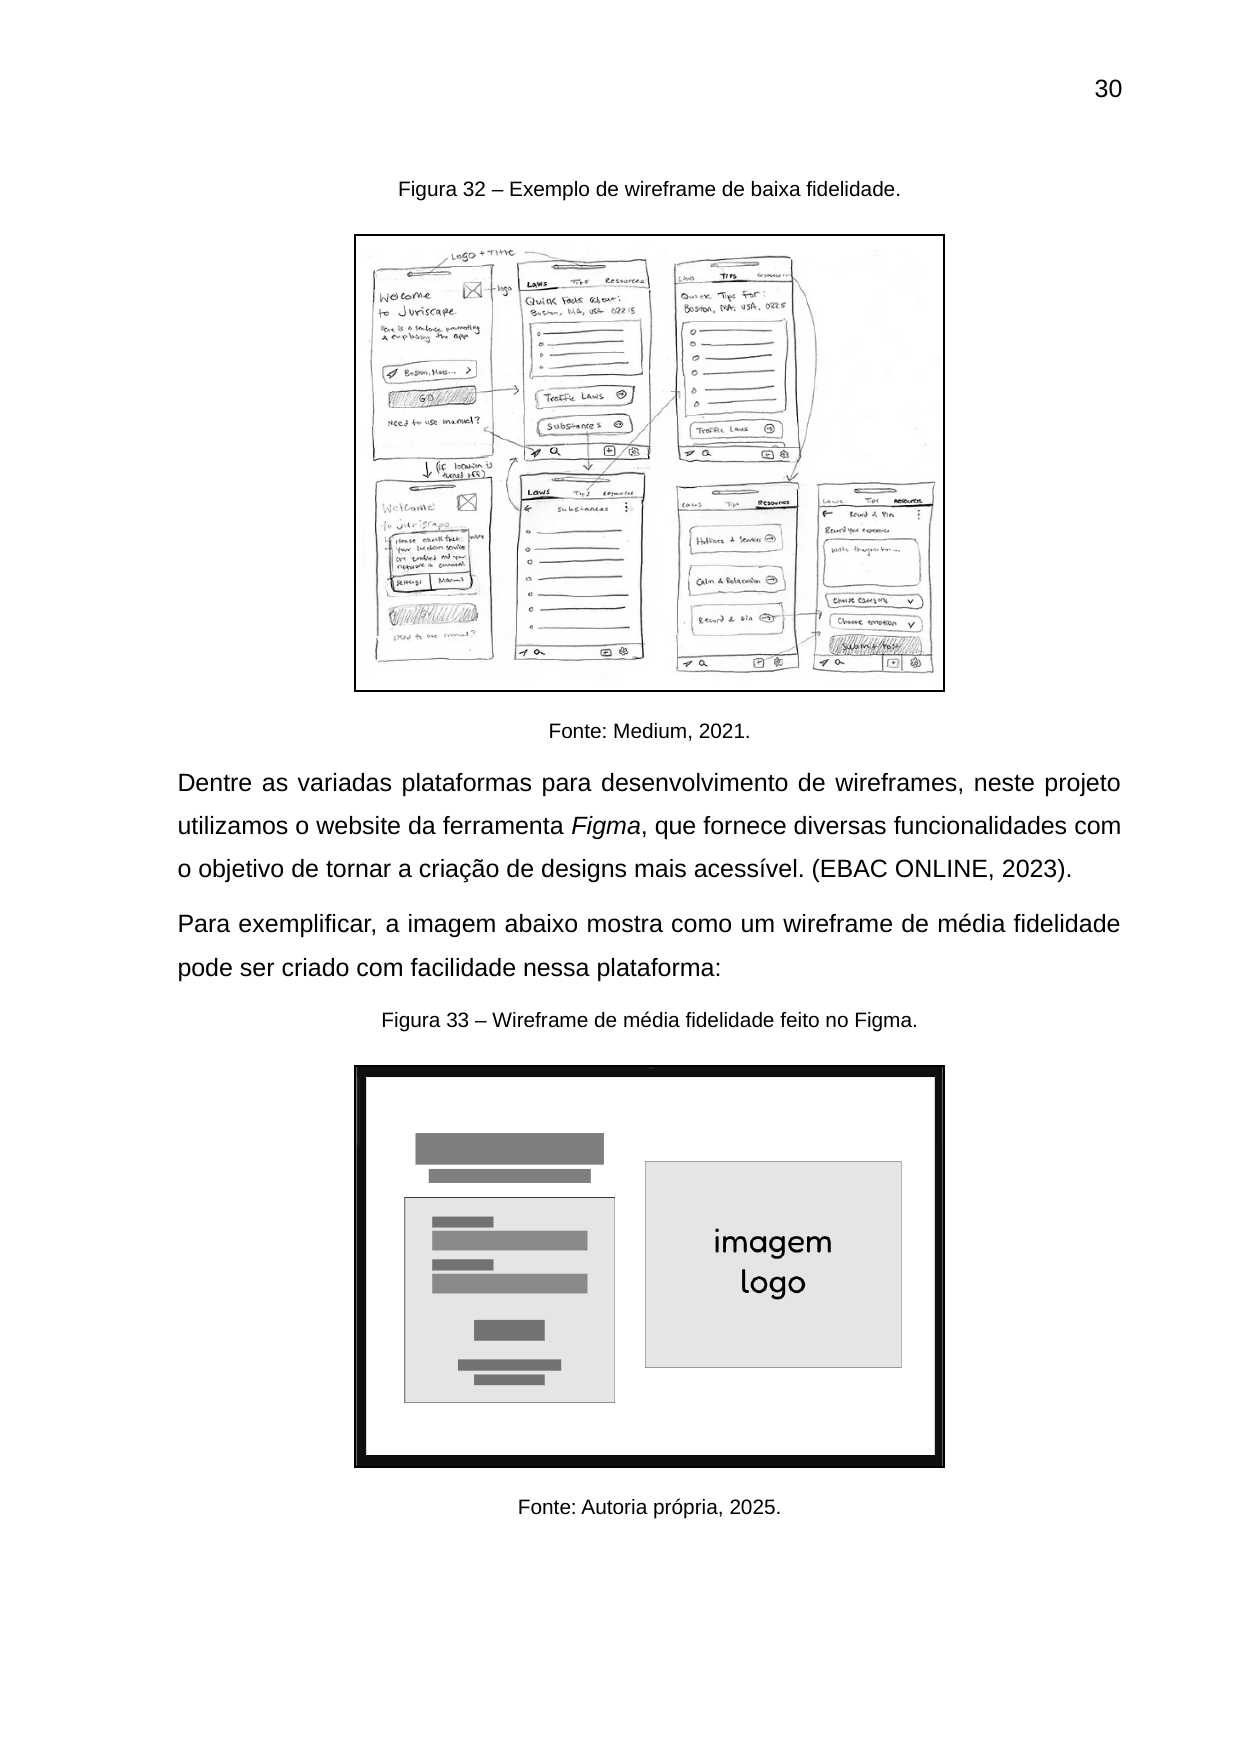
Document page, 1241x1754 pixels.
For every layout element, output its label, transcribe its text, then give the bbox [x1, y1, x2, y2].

text Dentre as variadas plataformas para desenvolvimento de wireframes, neste projeto utilizamos o website da ferramenta Figma, que fornece diversas funcionalidades com o objetivo de tornar a criação de designs mais acessível. (EBAC ONLINE, 2023). [177, 767, 1122, 882]
text Para exemplificar, a imagem abaixo mostra como um wireframe de média fidelidade pode ser criado com facilidade nessa plataforma: [177, 909, 1122, 981]
picture [356, 1067, 943, 1466]
text Fonte: Autoria própria, 2025. [177, 1494, 1122, 1518]
picture [356, 236, 943, 690]
text Fonte: Medium, 2021. [177, 719, 1122, 743]
